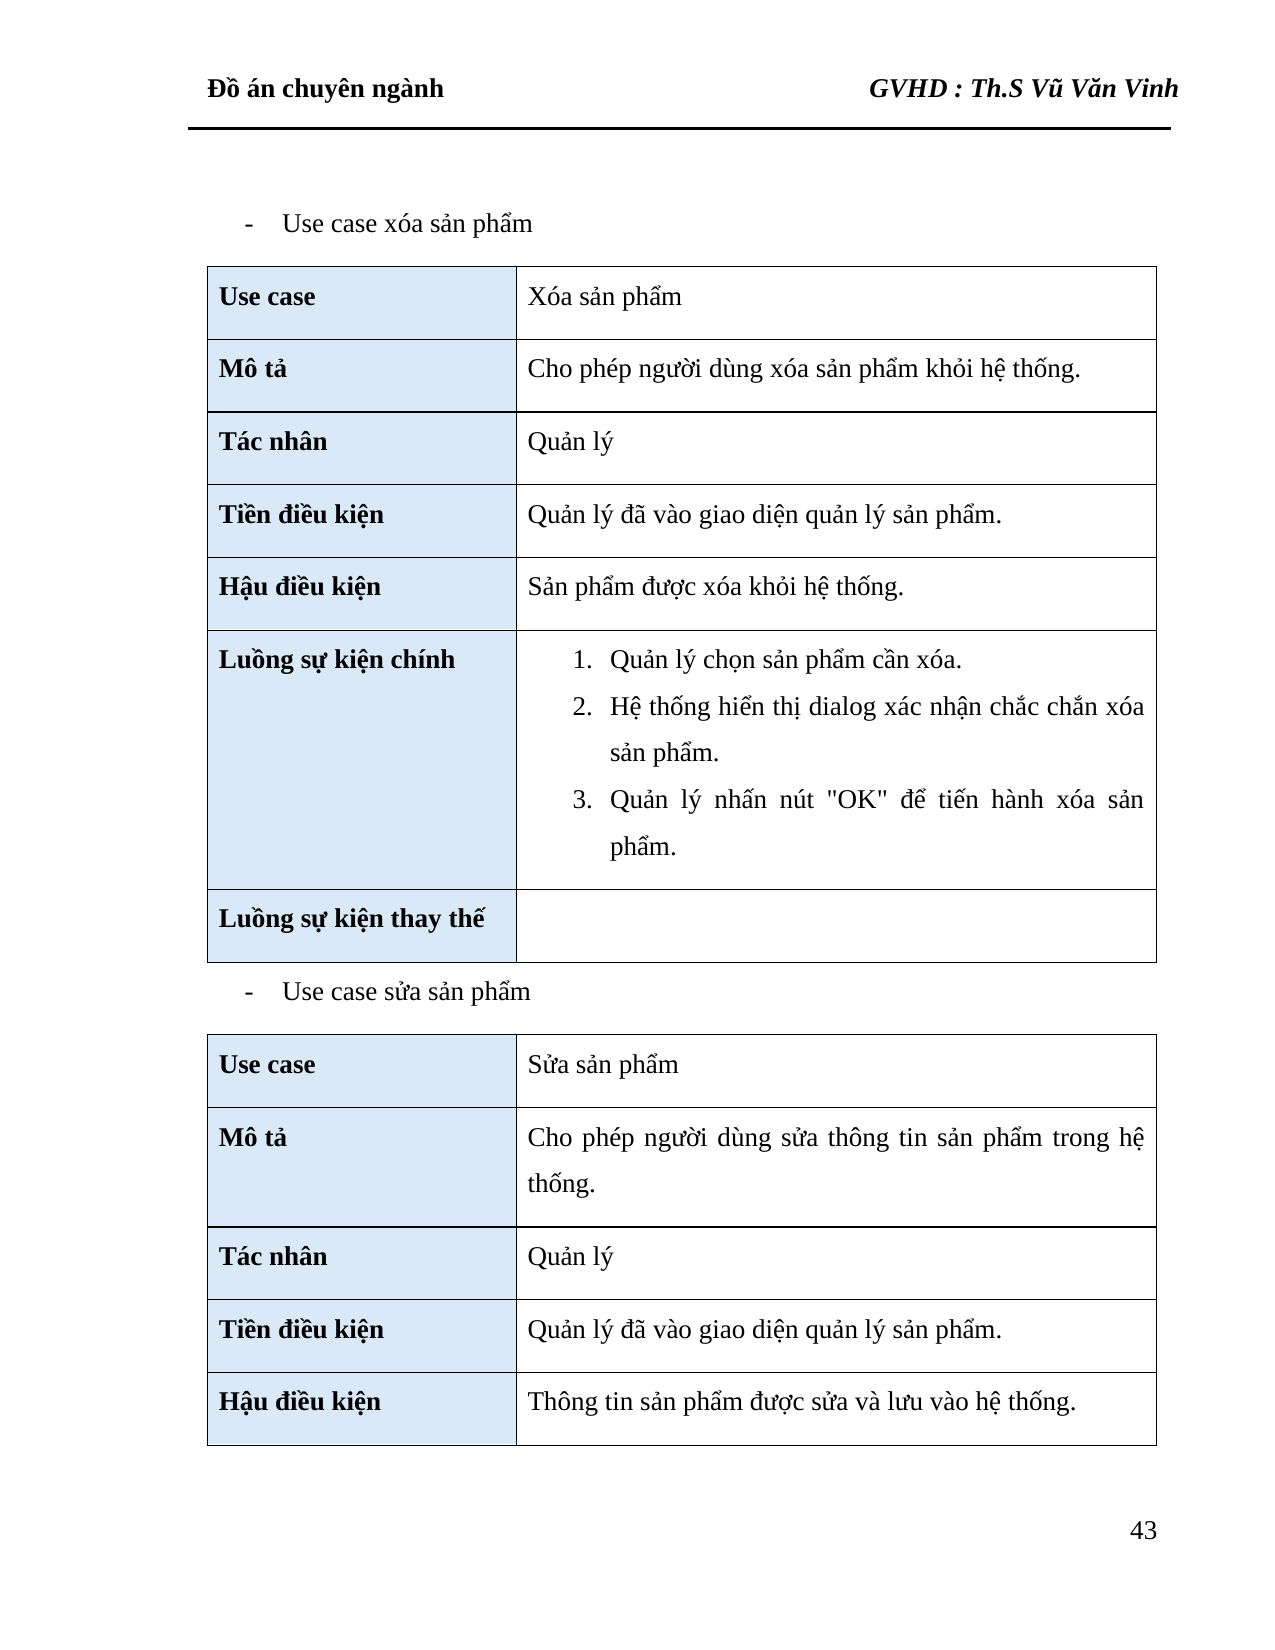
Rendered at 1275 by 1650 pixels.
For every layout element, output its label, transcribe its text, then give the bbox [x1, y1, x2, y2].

table_cell Quản lý đã vào giao diện quản lý sản phẩm. [517, 485, 1156, 557]
table_header Xóa sản phẩm [517, 267, 1156, 339]
table_cell Luồng sự kiện chính [208, 631, 516, 889]
table_cell Tiền điều kiện [208, 485, 516, 557]
table_cell Quản lý [517, 1228, 1156, 1299]
table_cell Thông tin sản phẩm được sửa và lưu vào hệ thống. [517, 1373, 1156, 1444]
table_cell Tác nhân [208, 413, 516, 484]
table_cell Cho phép người dùng sửa thông tin sản phẩm trong hệ thống. [517, 1108, 1156, 1226]
table_header Use case [208, 267, 516, 339]
table_cell Tiền điều kiện [208, 1300, 516, 1372]
table_header Use case [208, 1035, 516, 1107]
table_cell Quản lý đã vào giao diện quản lý sản phẩm. [517, 1300, 1156, 1372]
list Use case xóa sản phẩm [244, 207, 1157, 238]
table_cell Luồng sự kiện thay thế [208, 890, 516, 962]
table_cell Quản lý [517, 413, 1156, 484]
table_header Sửa sản phẩm [517, 1035, 1156, 1107]
table_cell Mô tả [208, 1108, 516, 1226]
table_cell Quản lý chọn sản phẩm cần xóa. Hệ thống hiển thị dialog xác nhận chắc chắn xóa sản phẩm. Quản lý nhấn nút "OK" để tiến hành xóa sản phẩm. [517, 631, 1156, 889]
list Use case sửa sản phẩm [244, 975, 1157, 1006]
table_cell Hậu điều kiện [208, 1373, 516, 1444]
table_cell Cho phép người dùng xóa sản phẩm khỏi hệ thống. [517, 340, 1156, 411]
table_cell Sản phẩm được xóa khỏi hệ thống. [517, 558, 1156, 629]
table_cell Tác nhân [208, 1228, 516, 1299]
table_cell [517, 890, 1156, 962]
table_cell Hậu điều kiện [208, 558, 516, 629]
table_cell Mô tả [208, 340, 516, 411]
